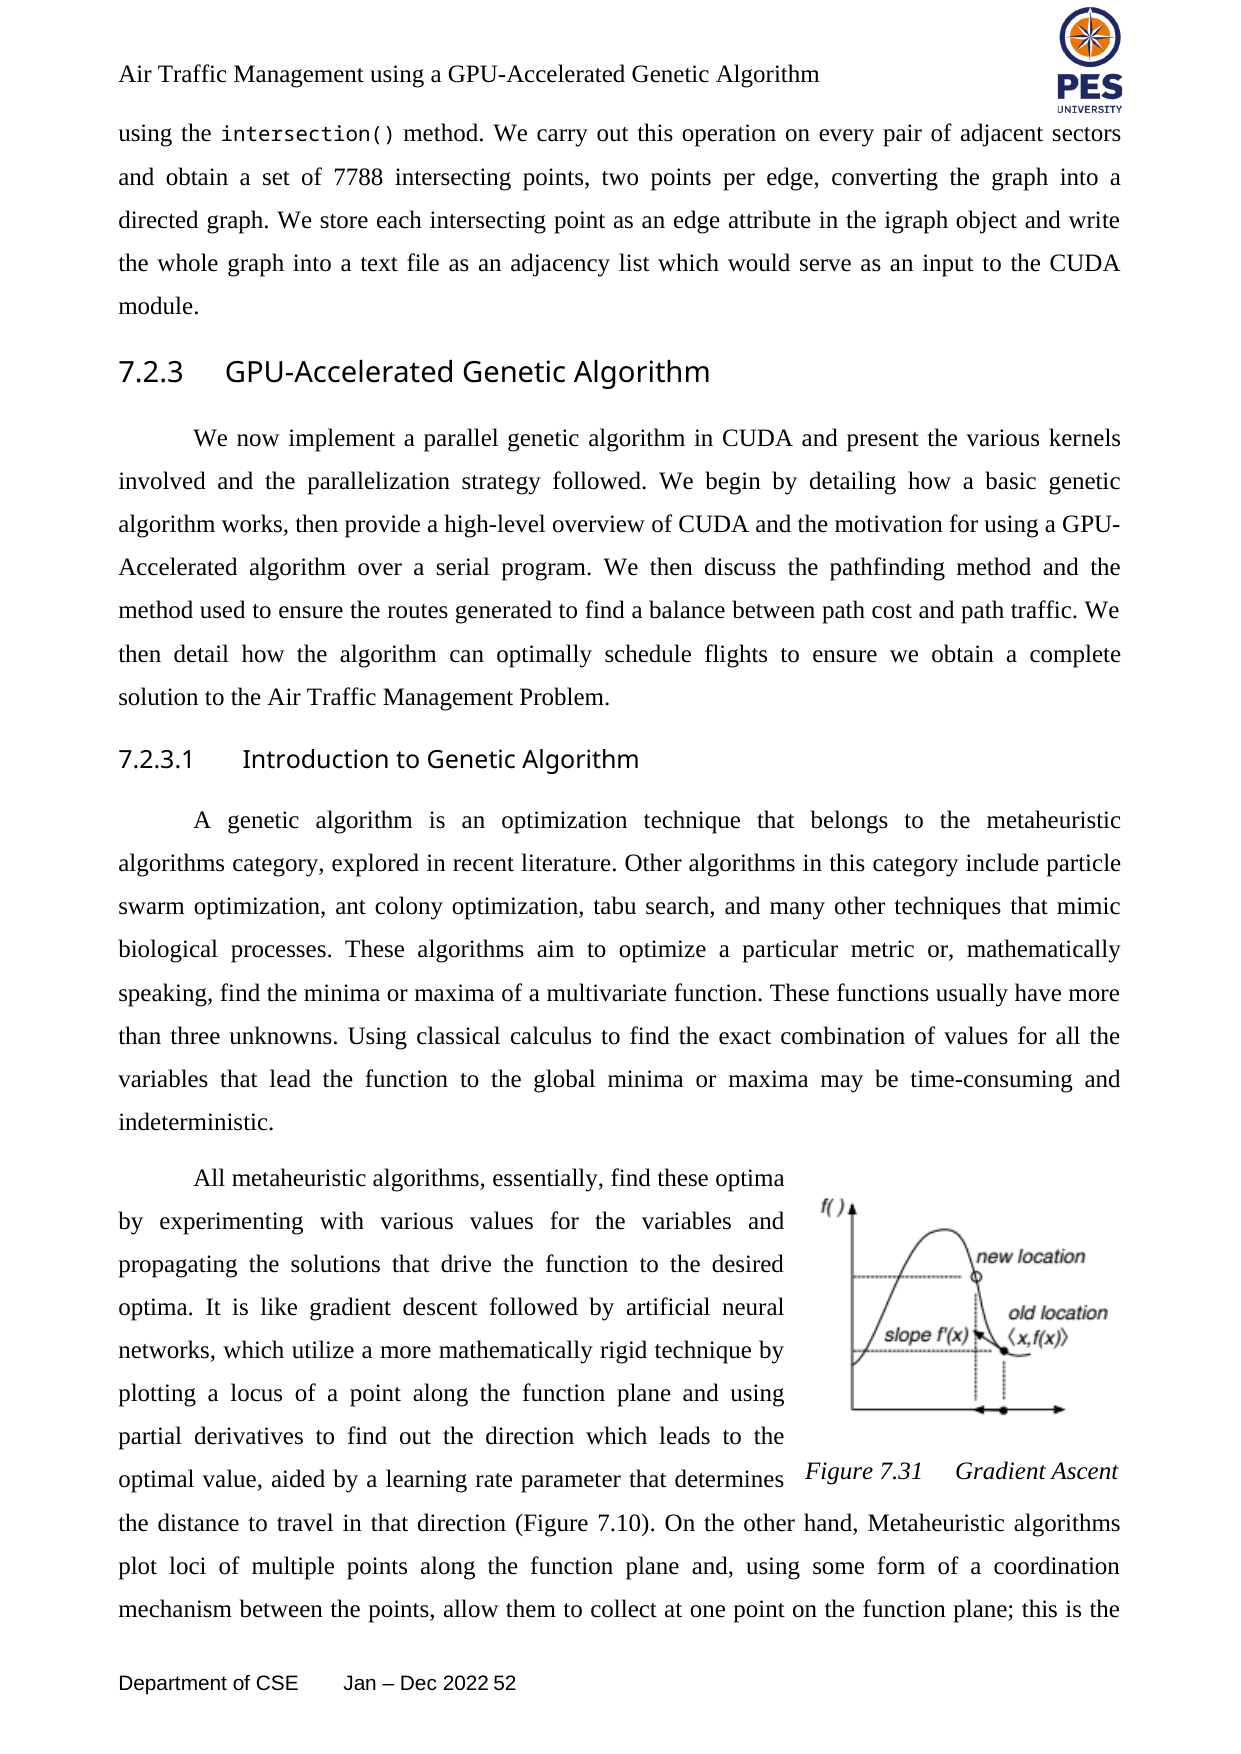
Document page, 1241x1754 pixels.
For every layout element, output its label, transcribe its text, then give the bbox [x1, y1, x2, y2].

picture [1057, 7, 1123, 116]
subtitle GPU-Accelerated Genetic Algorithm [118, 351, 1122, 391]
text A genetic algorithm is an optimization technique that belongs to the metaheuristic algorithms category, explored in recent literature. Other algorithms in this category include particle swarm optimization, ant colony optimization, tabu search, and many other techniques that mimic biological processes. These algorithms aim to optimize a particular metric or, mathematically speaking, find the minima or maxima of a multivariate function. These functions usually have more than three unknowns. Using classical calculus to find the exact combination of values for all the variables that lead the function to the global minima or maxima may be time-consuming and indeterministic. [118, 805, 1122, 1136]
subtitle Introduction to Genetic Algorithm [118, 742, 1122, 776]
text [118, 118, 1122, 320]
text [118, 1163, 1122, 1623]
text We now implement a parallel genetic algorithm in CUDA and present the various kernels involved and the parallelization strategy followed. We begin by detailing how a basic genetic algorithm works, then provide a high-level overview of CUDA and the motivation for using a GPU-Accelerated algorithm over a serial program. We then discuss the pathfinding method and the method used to ensure the routes generated to find a balance between path cost and path traffic. We then detail how the algorithm can optimally schedule flights to ensure we obtain a complete solution to the Air Traffic Management Problem. [118, 423, 1122, 711]
picture [804, 1163, 1122, 1434]
